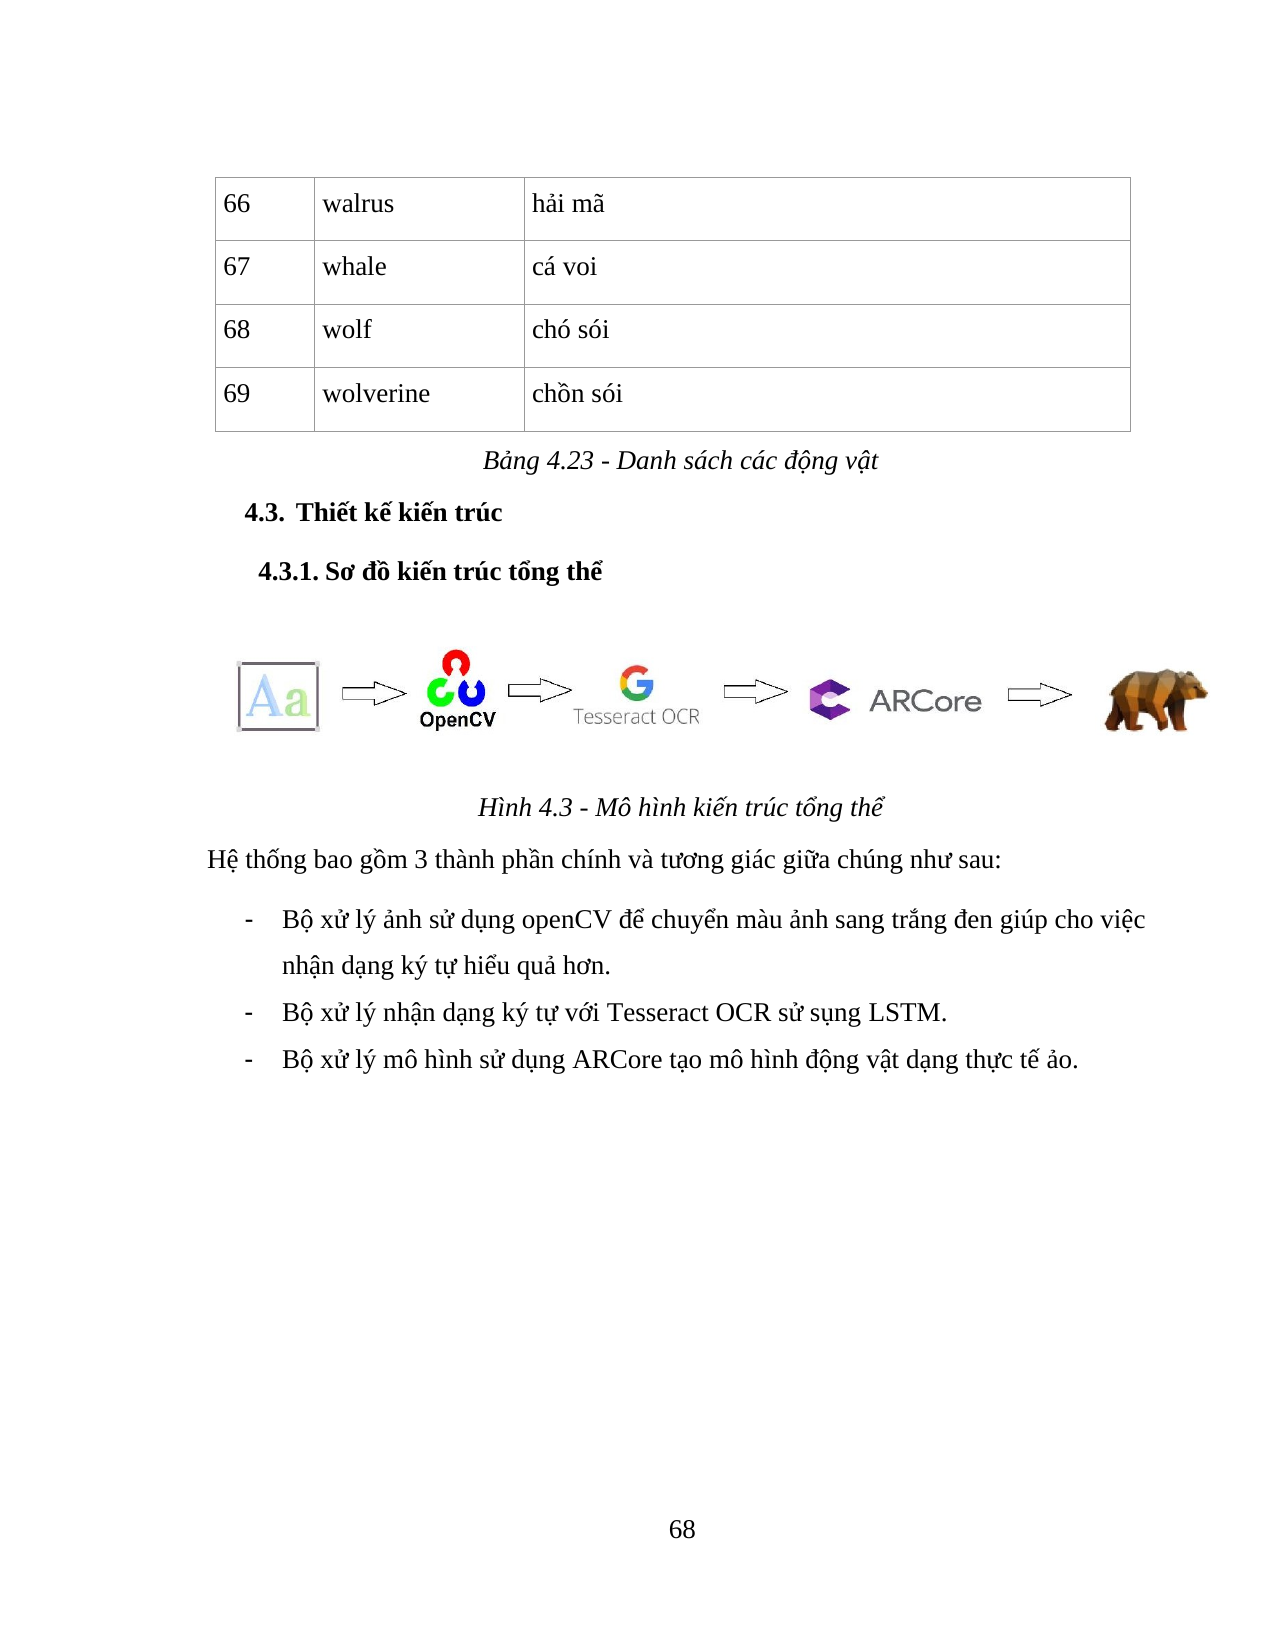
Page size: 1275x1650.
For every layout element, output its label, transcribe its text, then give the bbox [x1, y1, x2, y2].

table_cell wolverine [315, 368, 524, 431]
table_cell 67 [216, 241, 314, 304]
text Hình 4.3 - Mô hình kiến trúc tổng thể [412, 791, 951, 822]
text Bảng 4.23 - Danh sách các động vật [412, 444, 951, 476]
table_cell cá voi [525, 241, 1130, 304]
subtitle Thiết kế kiến trúc [244, 496, 1219, 528]
table_cell chồn sói [525, 368, 1130, 431]
list Bộ xử lý ảnh sử dụng openCV để chuyển màu ảnh sang trắng đen giúp cho việc nhận dạng ký tự hiểu quả hơn. [244, 903, 1157, 980]
table_header 66 [216, 178, 314, 240]
picture [234, 646, 1210, 736]
table_header hải mã [525, 178, 1130, 240]
text Hệ thống bao gồm 3 thành phần chính và tương giác giữa chúng như sau: [207, 843, 1219, 874]
list Bộ xử lý mô hình sử dụng ARCore tạo mô hình động vật dạng thực tế ảo. [244, 1043, 1219, 1074]
table_cell wolf [315, 305, 524, 367]
subtitle Sơ đồ kiến trúc tổng thể [258, 556, 1219, 587]
table_cell 69 [216, 368, 314, 431]
table_header walrus [315, 178, 524, 240]
table_cell whale [315, 241, 524, 304]
table_cell 68 [216, 305, 314, 367]
list Bộ xử lý nhận dạng ký tự với Tesseract OCR sử sụng LSTM. [244, 996, 1219, 1027]
table_cell chó sói [525, 305, 1130, 367]
